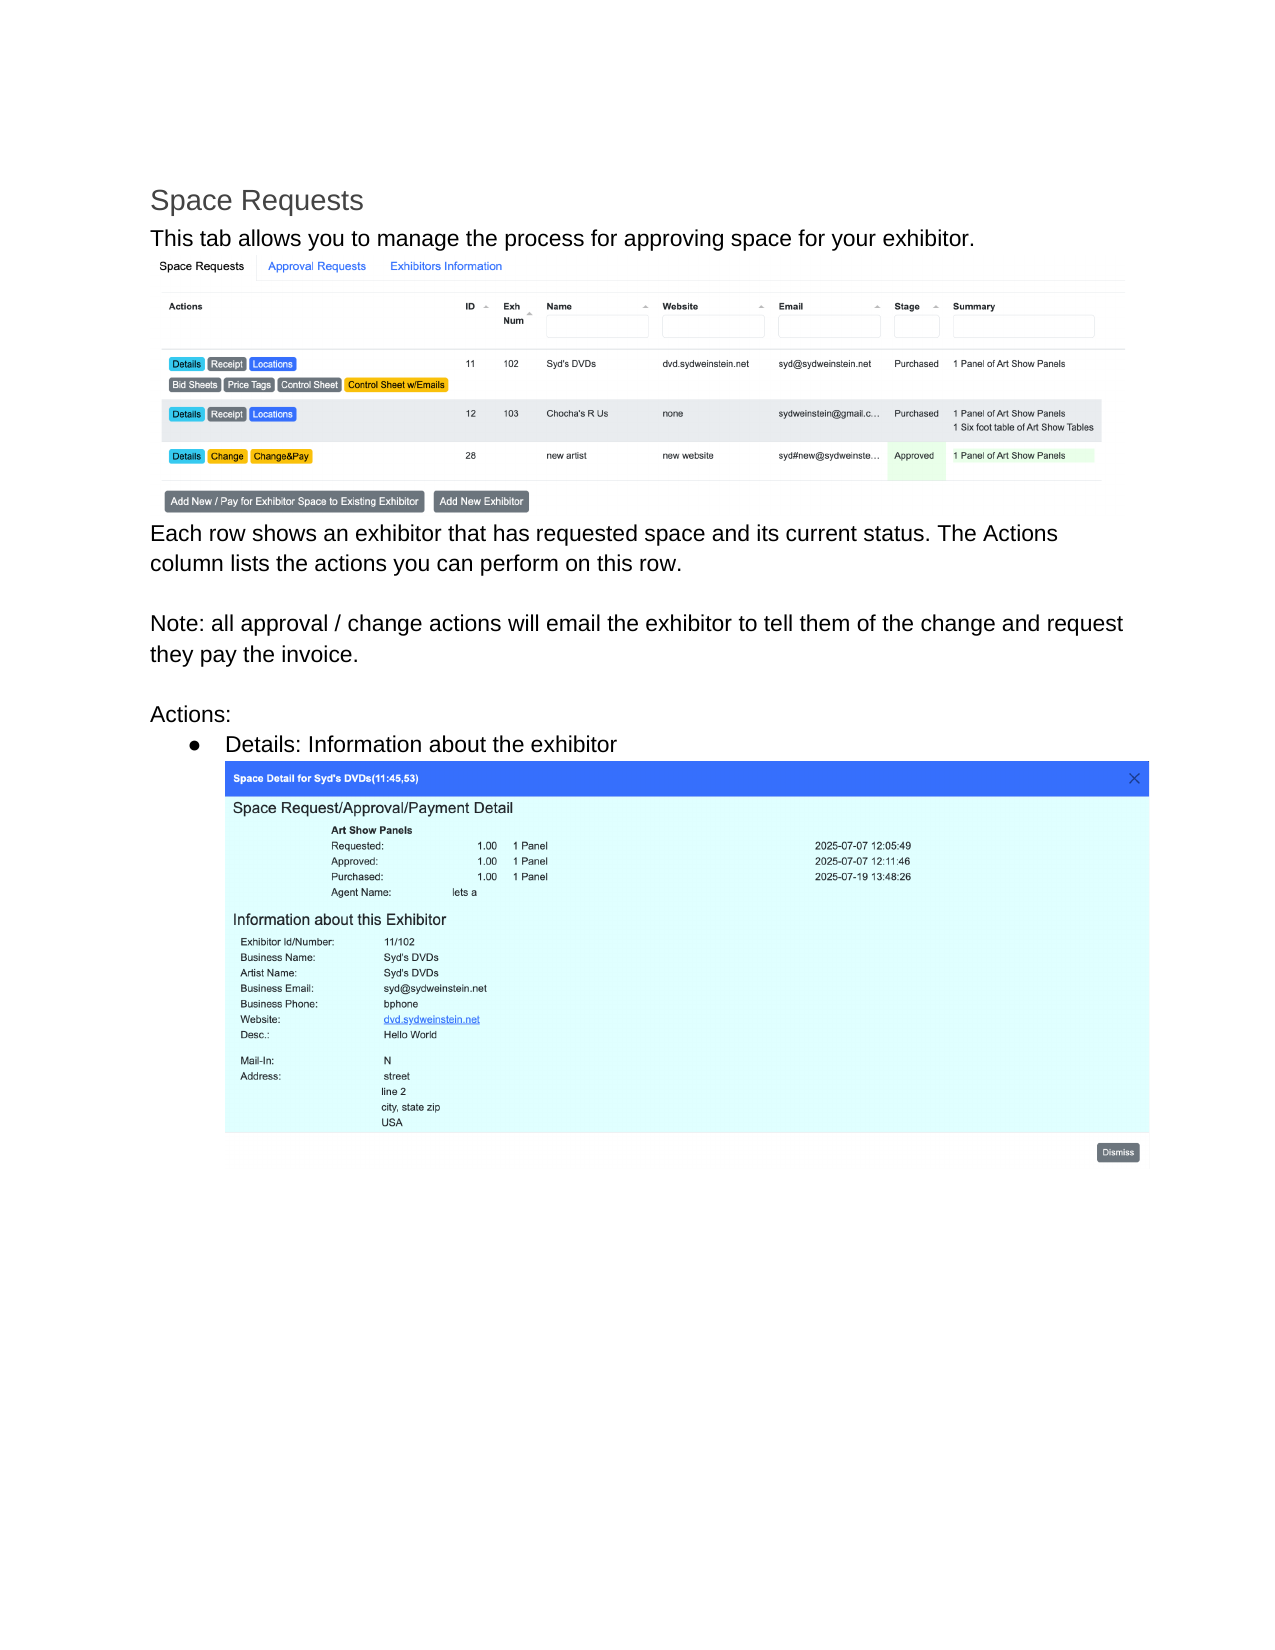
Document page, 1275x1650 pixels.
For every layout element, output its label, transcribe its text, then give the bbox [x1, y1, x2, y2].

text Note: all approval / change actions will email the exhibitor to tell them of the change and request they pay the invoice. [150, 610, 1125, 667]
picture [225, 761, 1150, 1169]
subtitle Space Requests [150, 183, 1125, 217]
text Actions: [150, 701, 1125, 727]
text Each row shows an exhibitor that has requested space and its current status. The Actions column lists the actions you can perform on this row. [150, 520, 1125, 576]
list Details: Information about the exhibitor [187, 731, 1125, 757]
picture [150, 255, 1125, 516]
text This tab allows you to manage the process for approving space for your exhibitor. [150, 225, 1125, 252]
